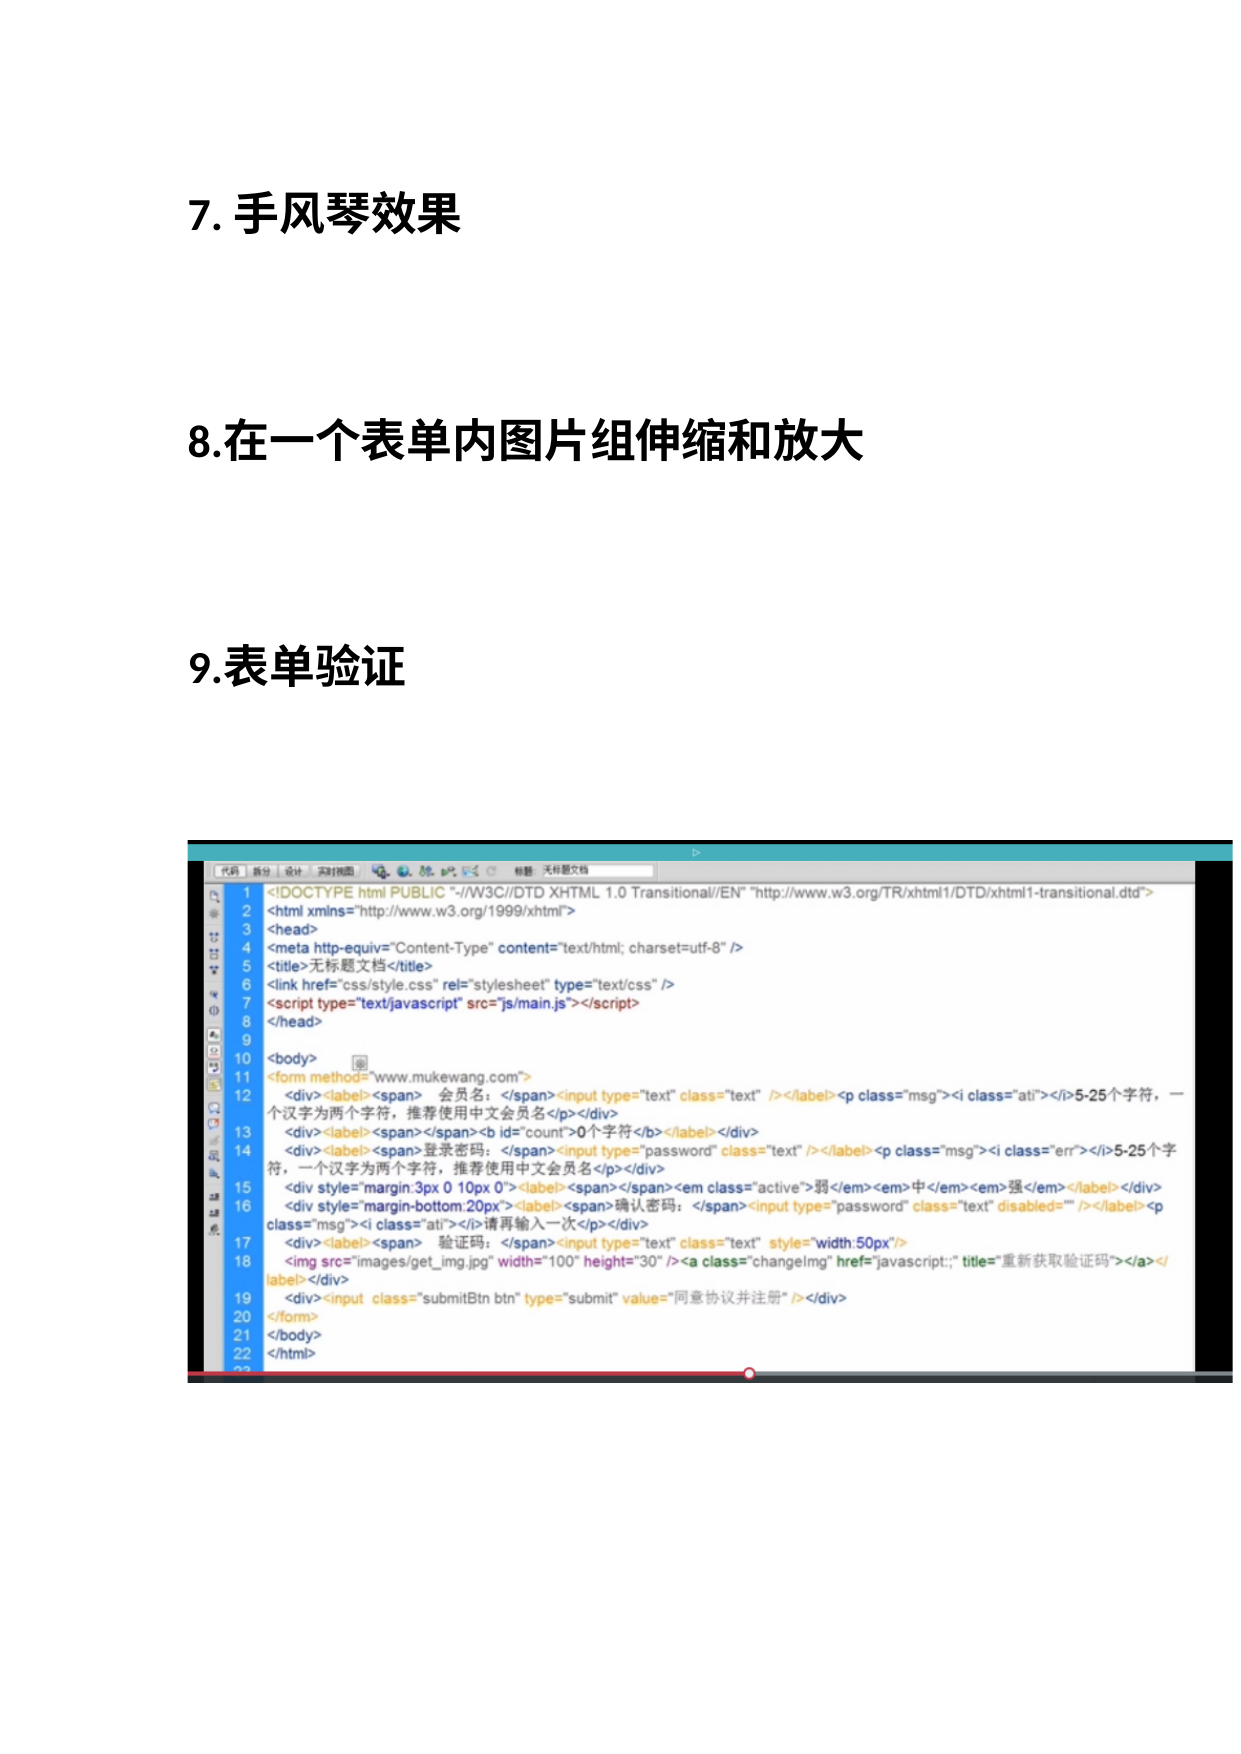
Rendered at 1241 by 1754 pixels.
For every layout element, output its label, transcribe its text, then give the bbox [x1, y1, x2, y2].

subtitle 9.表单验证 [187, 615, 1053, 712]
subtitle 8.在一个表单内图片组伸缩和放大 [187, 388, 1053, 486]
picture [187, 840, 1233, 1383]
subtitle 7. 手风琴效果 [187, 162, 1053, 259]
